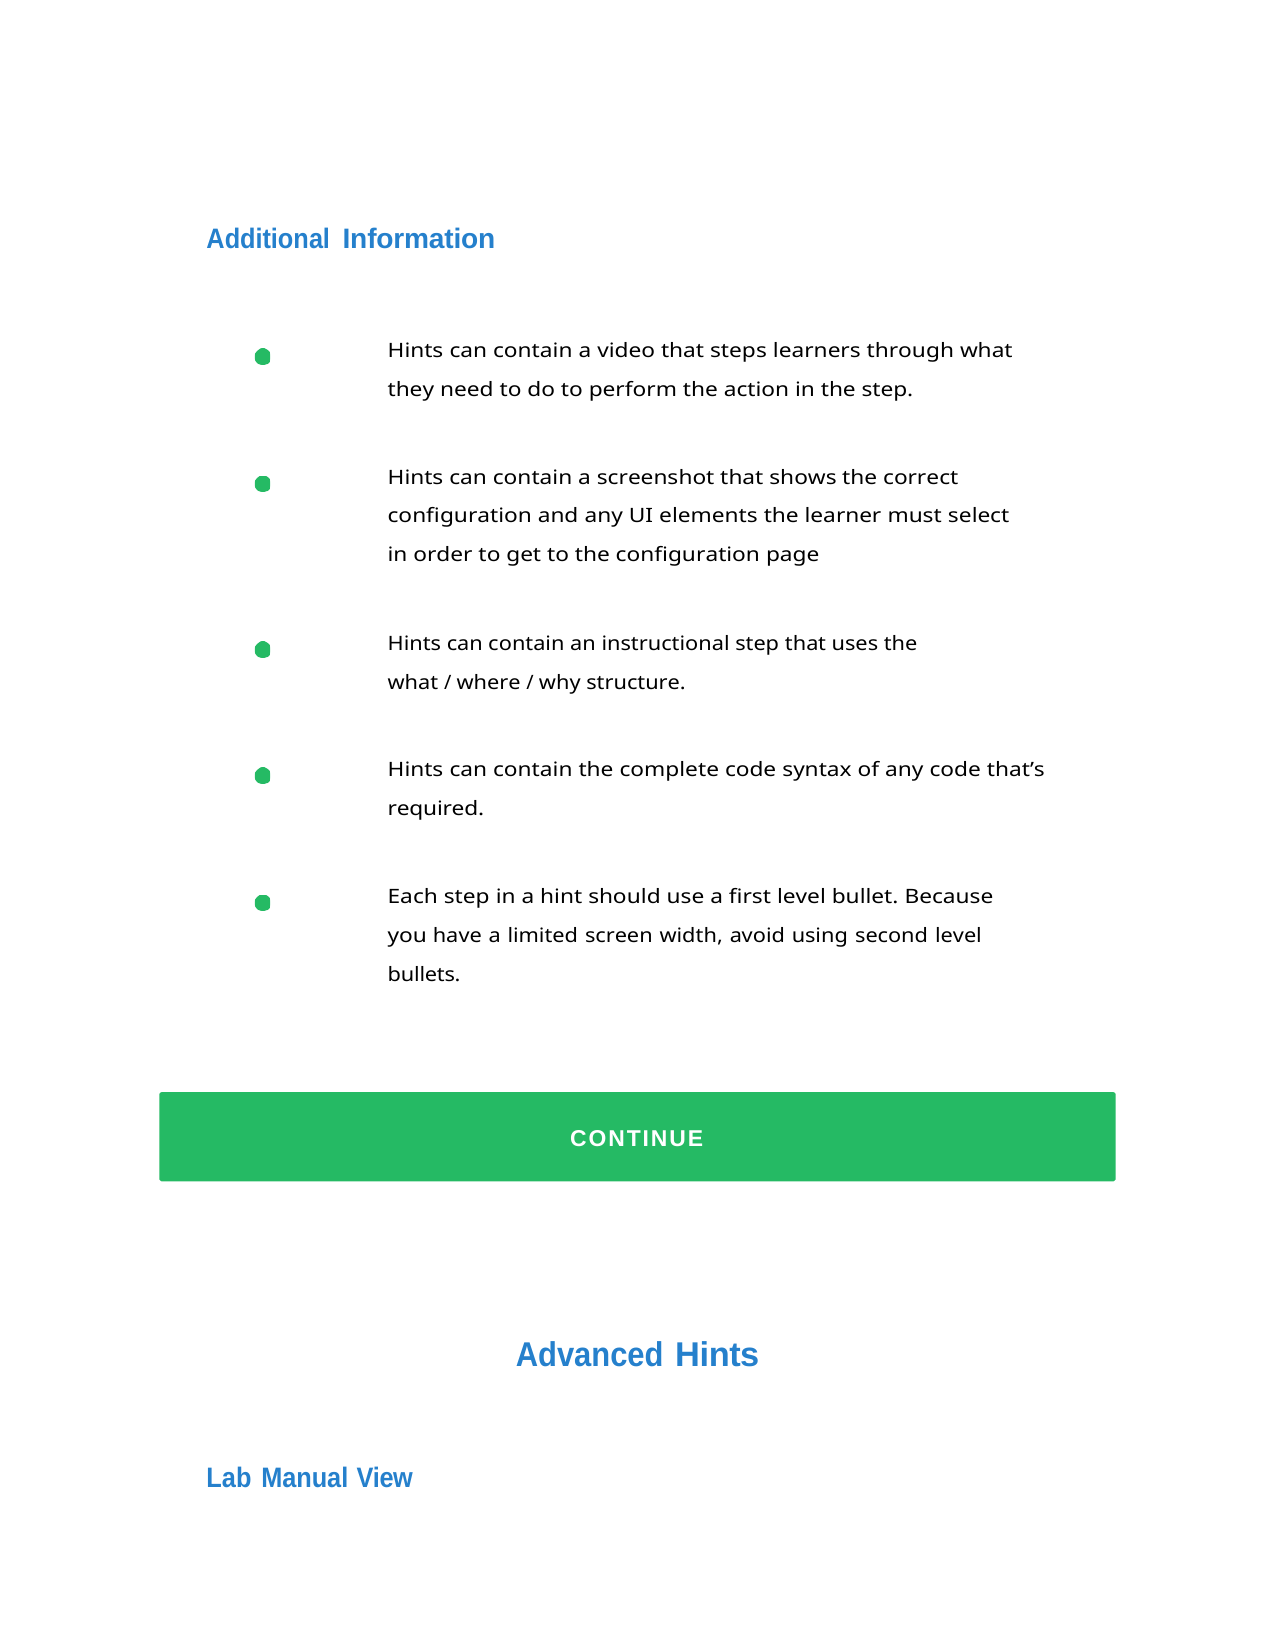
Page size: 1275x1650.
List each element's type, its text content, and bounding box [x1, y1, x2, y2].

picture [254, 641, 271, 658]
text Hints can contain the complete code syntax of any code that’s required. [387, 755, 1065, 821]
picture [254, 348, 271, 365]
subtitle Additional Information [206, 222, 1200, 254]
picture [254, 476, 271, 492]
text Hints can contain an instructional step that uses the what / where / why structure. [387, 629, 967, 695]
subtitle Lab Manual View [206, 1461, 1200, 1493]
text Hints can contain a screenshot that shows the correct conﬁguration and any UI elements the learner must select in order to get to the conﬁguration page [387, 463, 1021, 567]
text Hints can contain a video that steps learners through what they need to do to perform the action in the step. [387, 336, 1021, 402]
picture [254, 767, 271, 784]
subtitle Advanced Hints [237, 1334, 1039, 1374]
text Each step in a hint should use a ﬁrst level bullet. Because you have a limited screen width, avoid using second level bullets. [387, 882, 1021, 987]
picture [254, 895, 271, 911]
